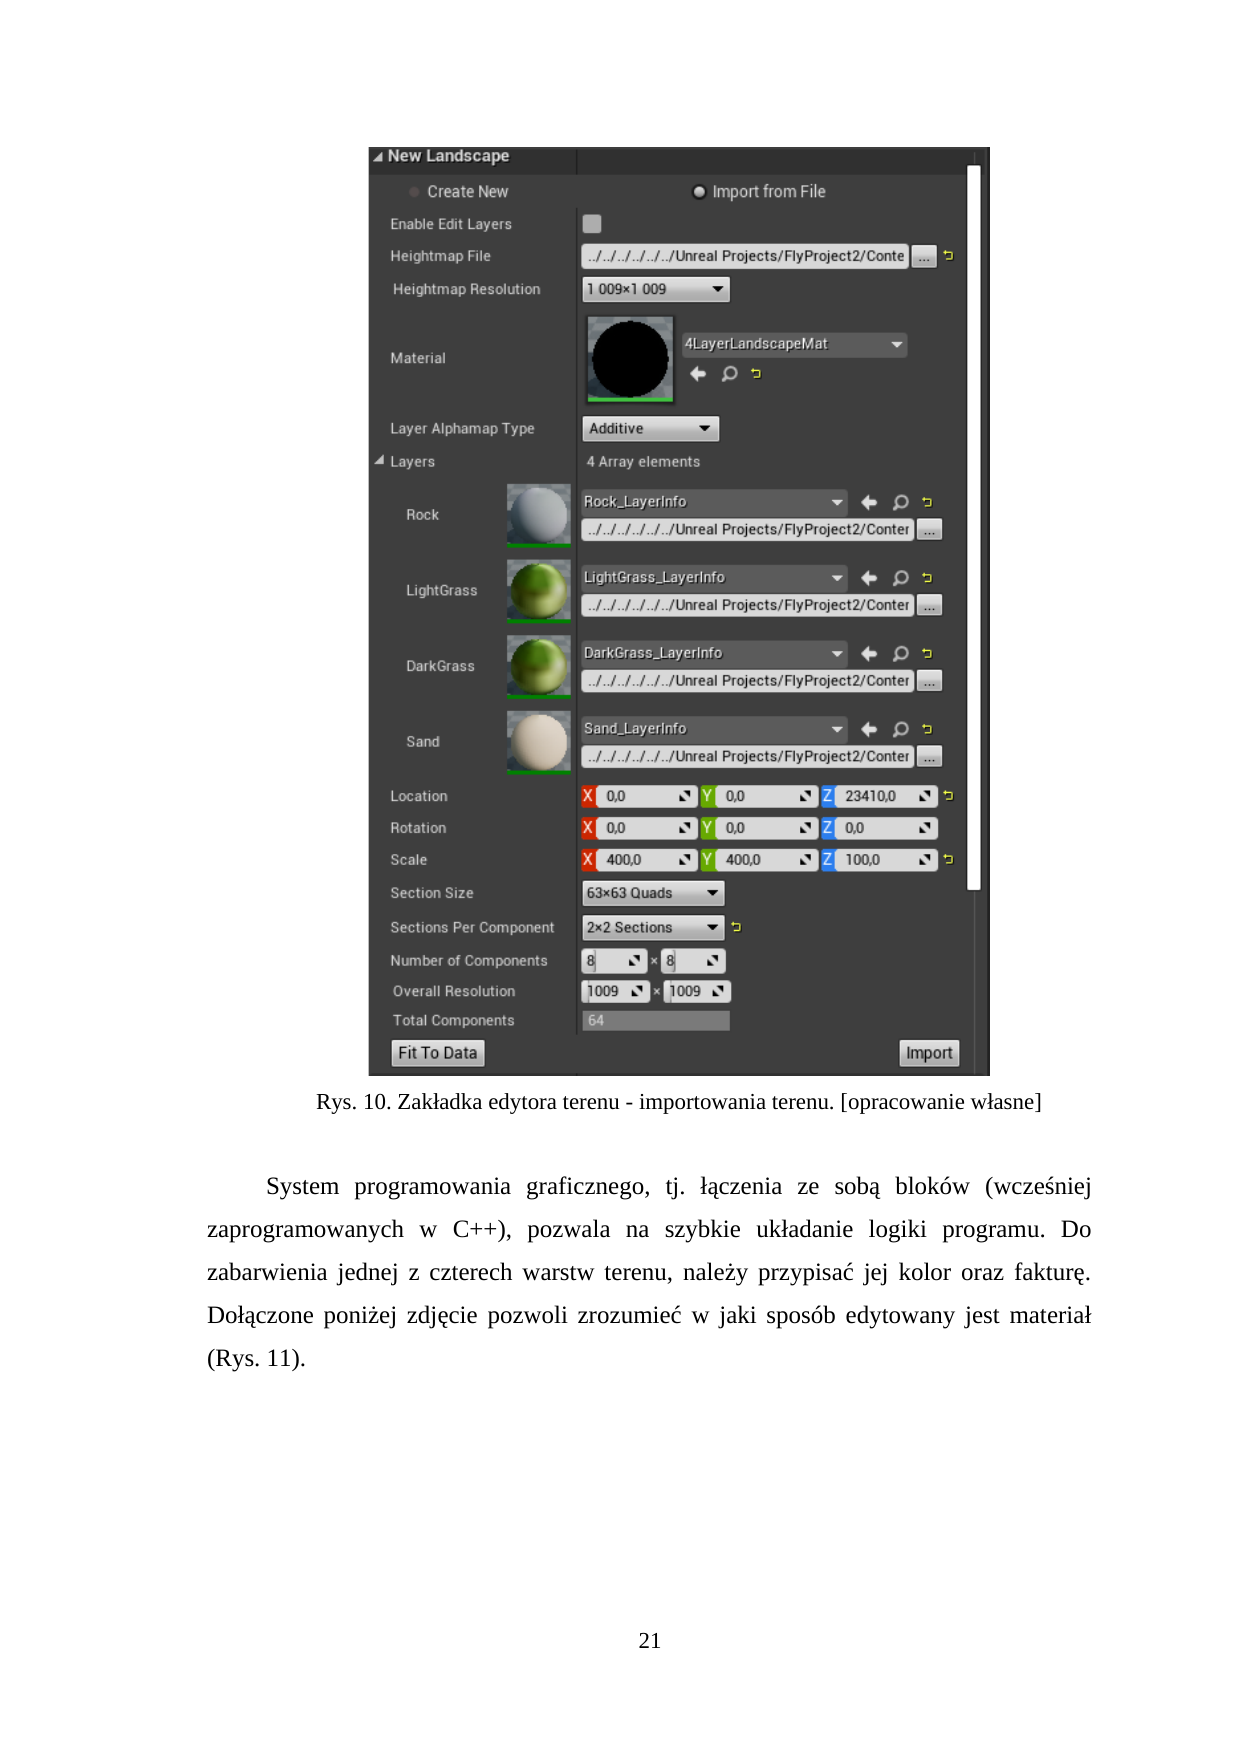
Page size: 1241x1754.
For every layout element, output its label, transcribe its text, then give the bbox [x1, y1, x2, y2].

text System programowania graficznego, tj. łączenia ze sobą bloków (wcześniej zaprogramowanych w C++), pozwala na szybkie układanie logiki programu. Do zabarwienia jednej z czterech warstw terenu, należy przypisać jej kolor oraz fakturę. Dołączone poniżej zdjęcie pozwoli zrozumieć w jaki sposób edytowany jest materiał (Rys. 11). [207, 1171, 1092, 1372]
picture [368, 147, 990, 1076]
text Rys. 10. Zakładka edytora terenu - importowania terenu. [opracowanie własne] [207, 1088, 1092, 1115]
